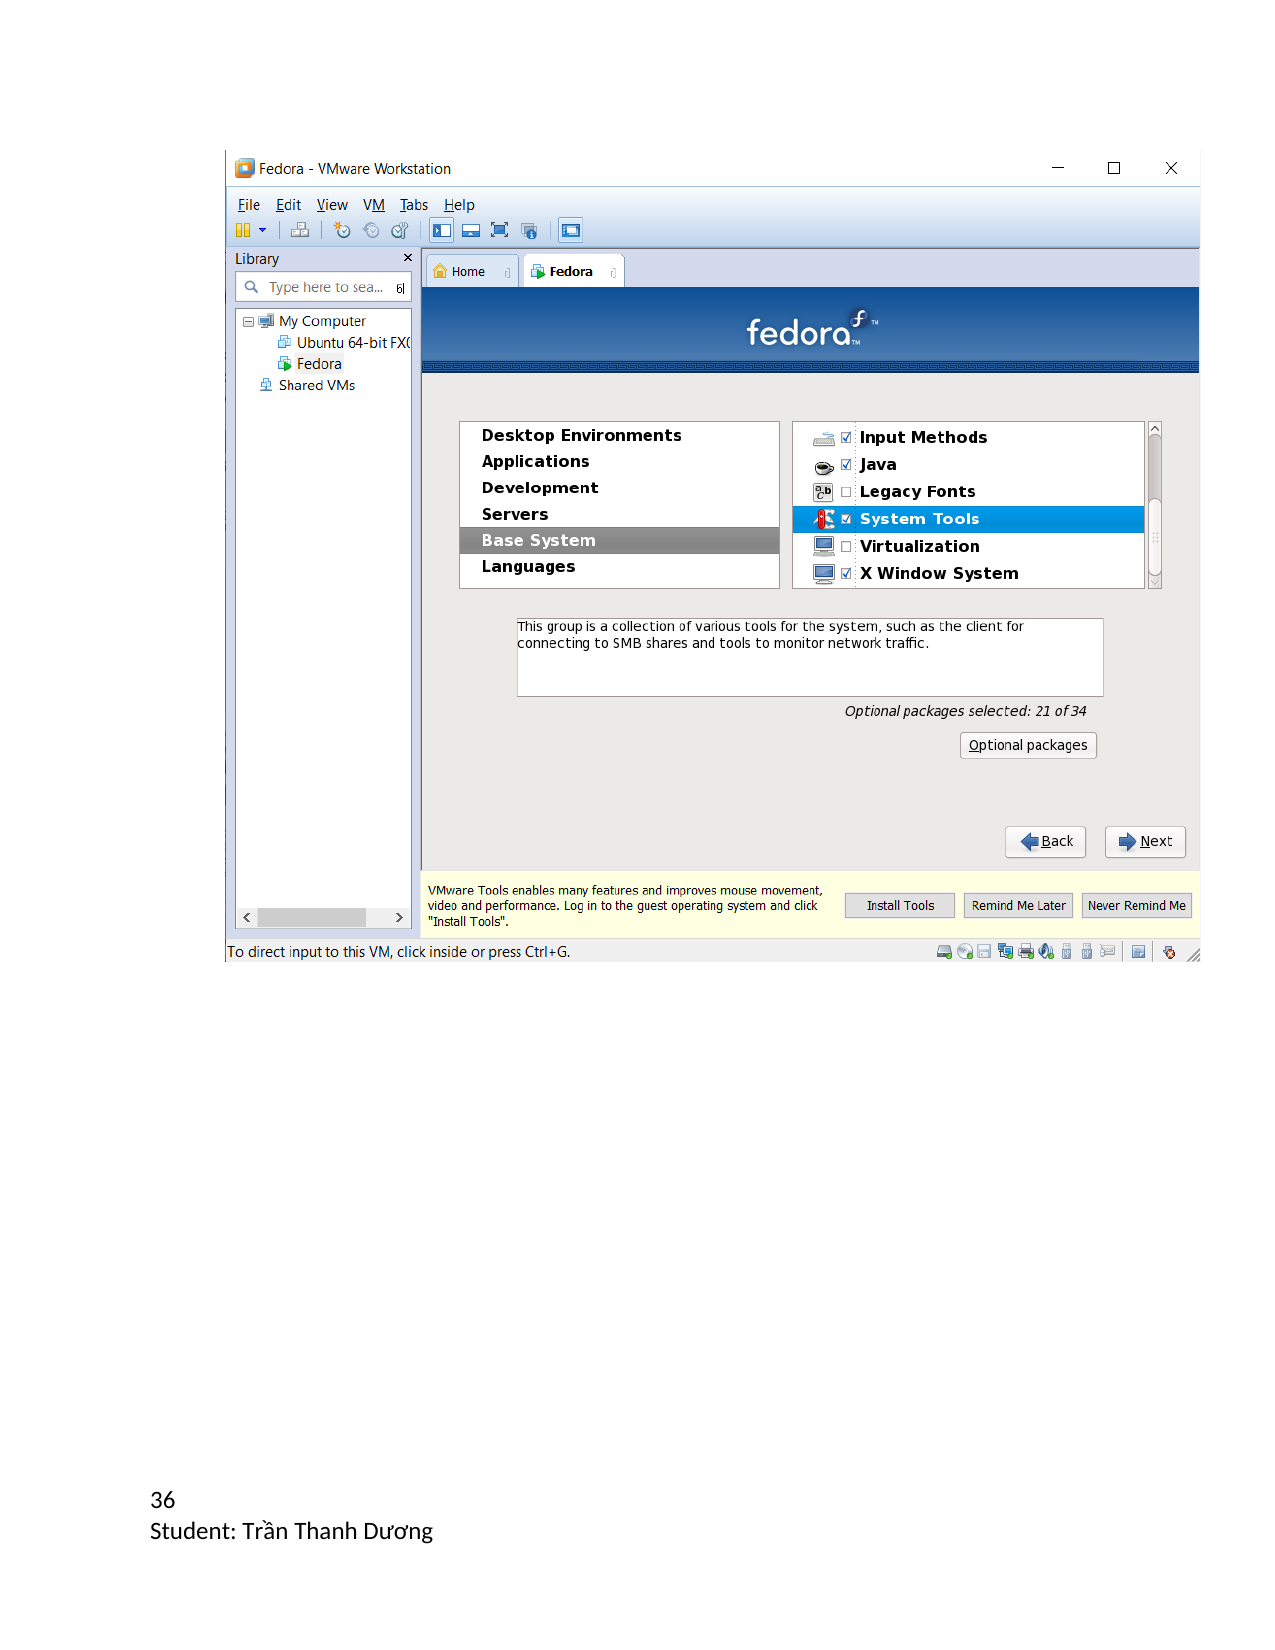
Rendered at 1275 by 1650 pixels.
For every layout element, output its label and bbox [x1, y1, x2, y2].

picture [225, 150, 1200, 962]
